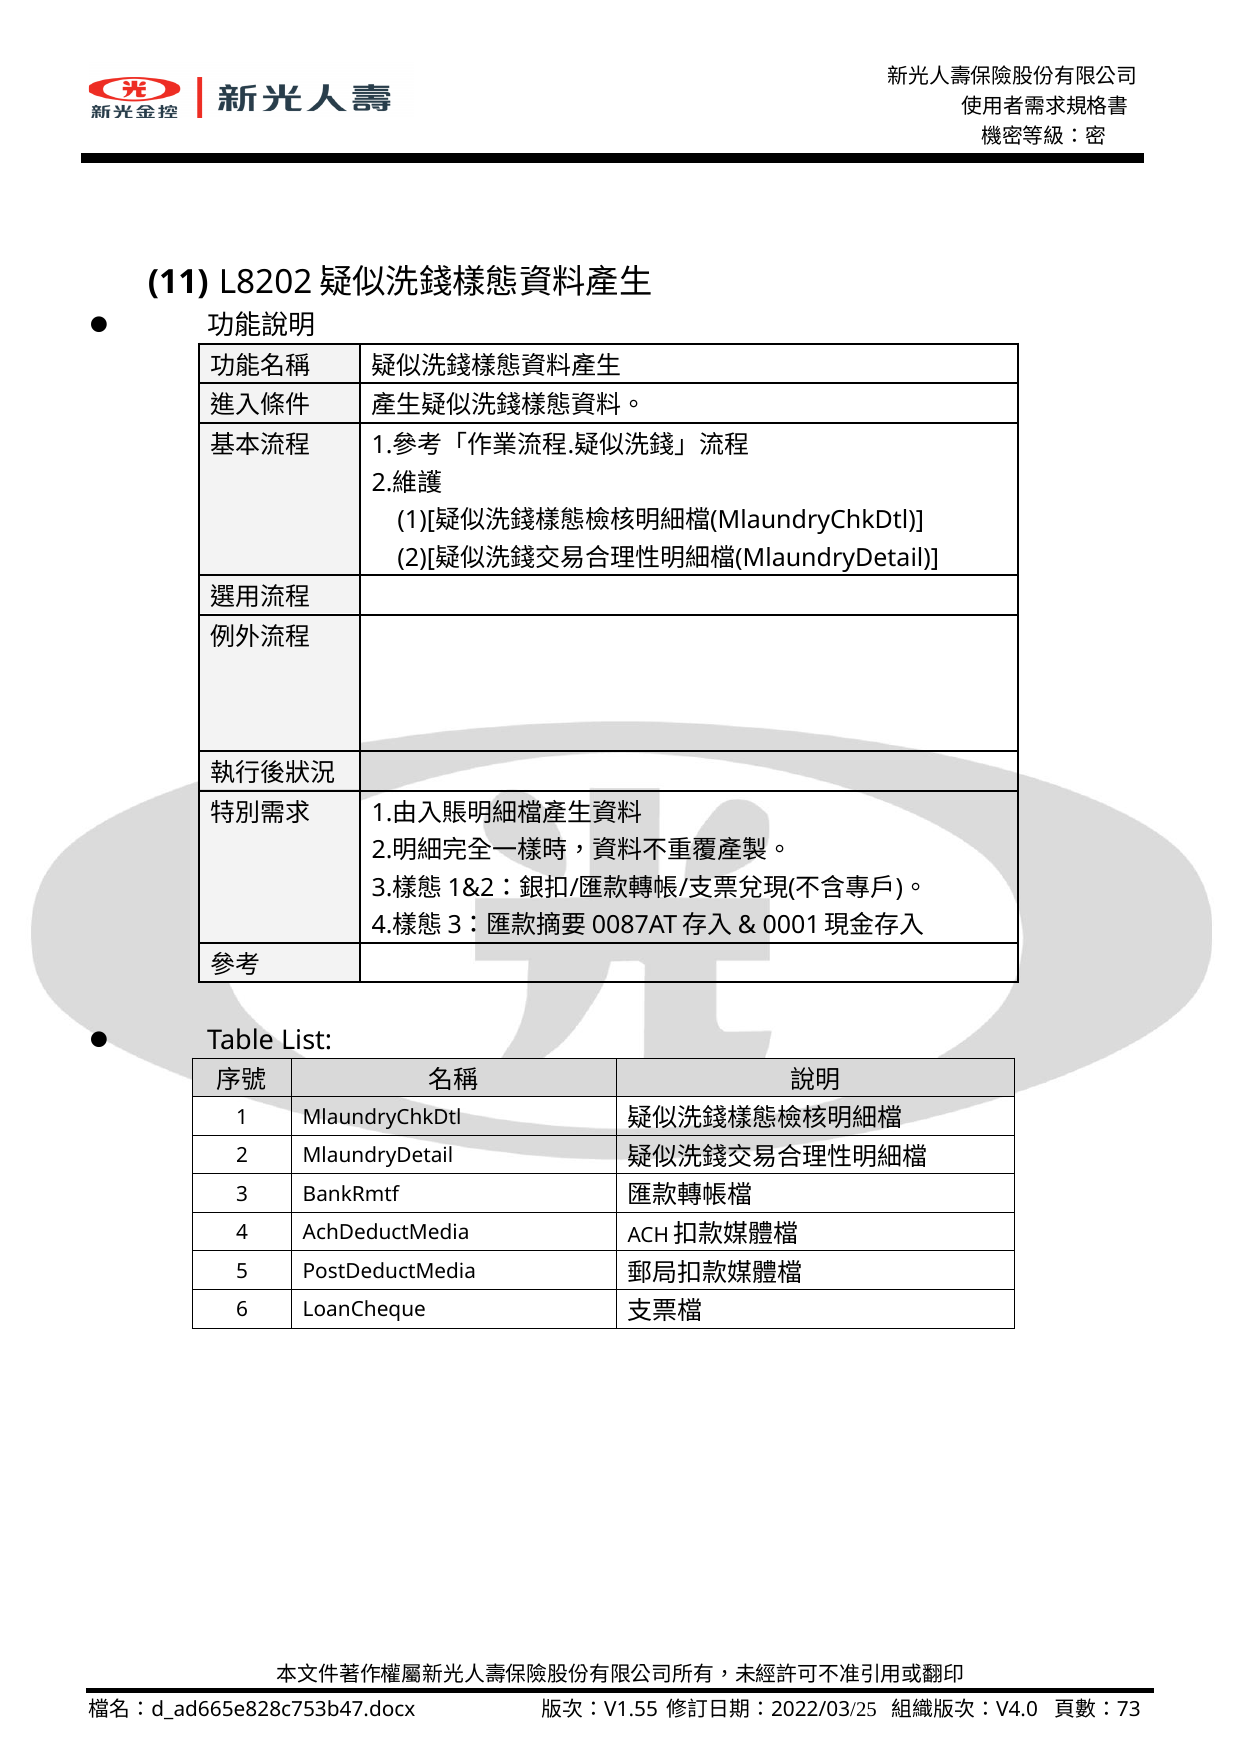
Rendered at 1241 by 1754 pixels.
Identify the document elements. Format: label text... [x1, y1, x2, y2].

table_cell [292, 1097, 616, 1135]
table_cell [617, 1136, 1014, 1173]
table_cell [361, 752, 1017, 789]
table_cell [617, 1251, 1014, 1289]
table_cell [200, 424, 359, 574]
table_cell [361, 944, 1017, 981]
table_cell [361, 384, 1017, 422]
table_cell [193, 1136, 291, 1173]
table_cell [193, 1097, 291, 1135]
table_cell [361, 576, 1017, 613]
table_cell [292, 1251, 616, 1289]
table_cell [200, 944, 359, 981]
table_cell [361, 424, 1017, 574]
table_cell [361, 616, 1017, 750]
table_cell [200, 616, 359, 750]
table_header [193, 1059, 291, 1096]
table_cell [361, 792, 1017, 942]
subtitle L8202疑似洗錢樣態資料產生 [148, 255, 1152, 303]
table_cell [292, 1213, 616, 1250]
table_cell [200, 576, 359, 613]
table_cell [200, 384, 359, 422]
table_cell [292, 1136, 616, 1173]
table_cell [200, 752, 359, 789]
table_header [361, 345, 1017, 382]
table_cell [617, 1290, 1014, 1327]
picture [88, 61, 414, 118]
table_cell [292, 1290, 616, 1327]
list 功能說明 [89, 303, 1152, 343]
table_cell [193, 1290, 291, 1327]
list Table List: [89, 1021, 1152, 1058]
picture [25, 713, 1215, 1166]
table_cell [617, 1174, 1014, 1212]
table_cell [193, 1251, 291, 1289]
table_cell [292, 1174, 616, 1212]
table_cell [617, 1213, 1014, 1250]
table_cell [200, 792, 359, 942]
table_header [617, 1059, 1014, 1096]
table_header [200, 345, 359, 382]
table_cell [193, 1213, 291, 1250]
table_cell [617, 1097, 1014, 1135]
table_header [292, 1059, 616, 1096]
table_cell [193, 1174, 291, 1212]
